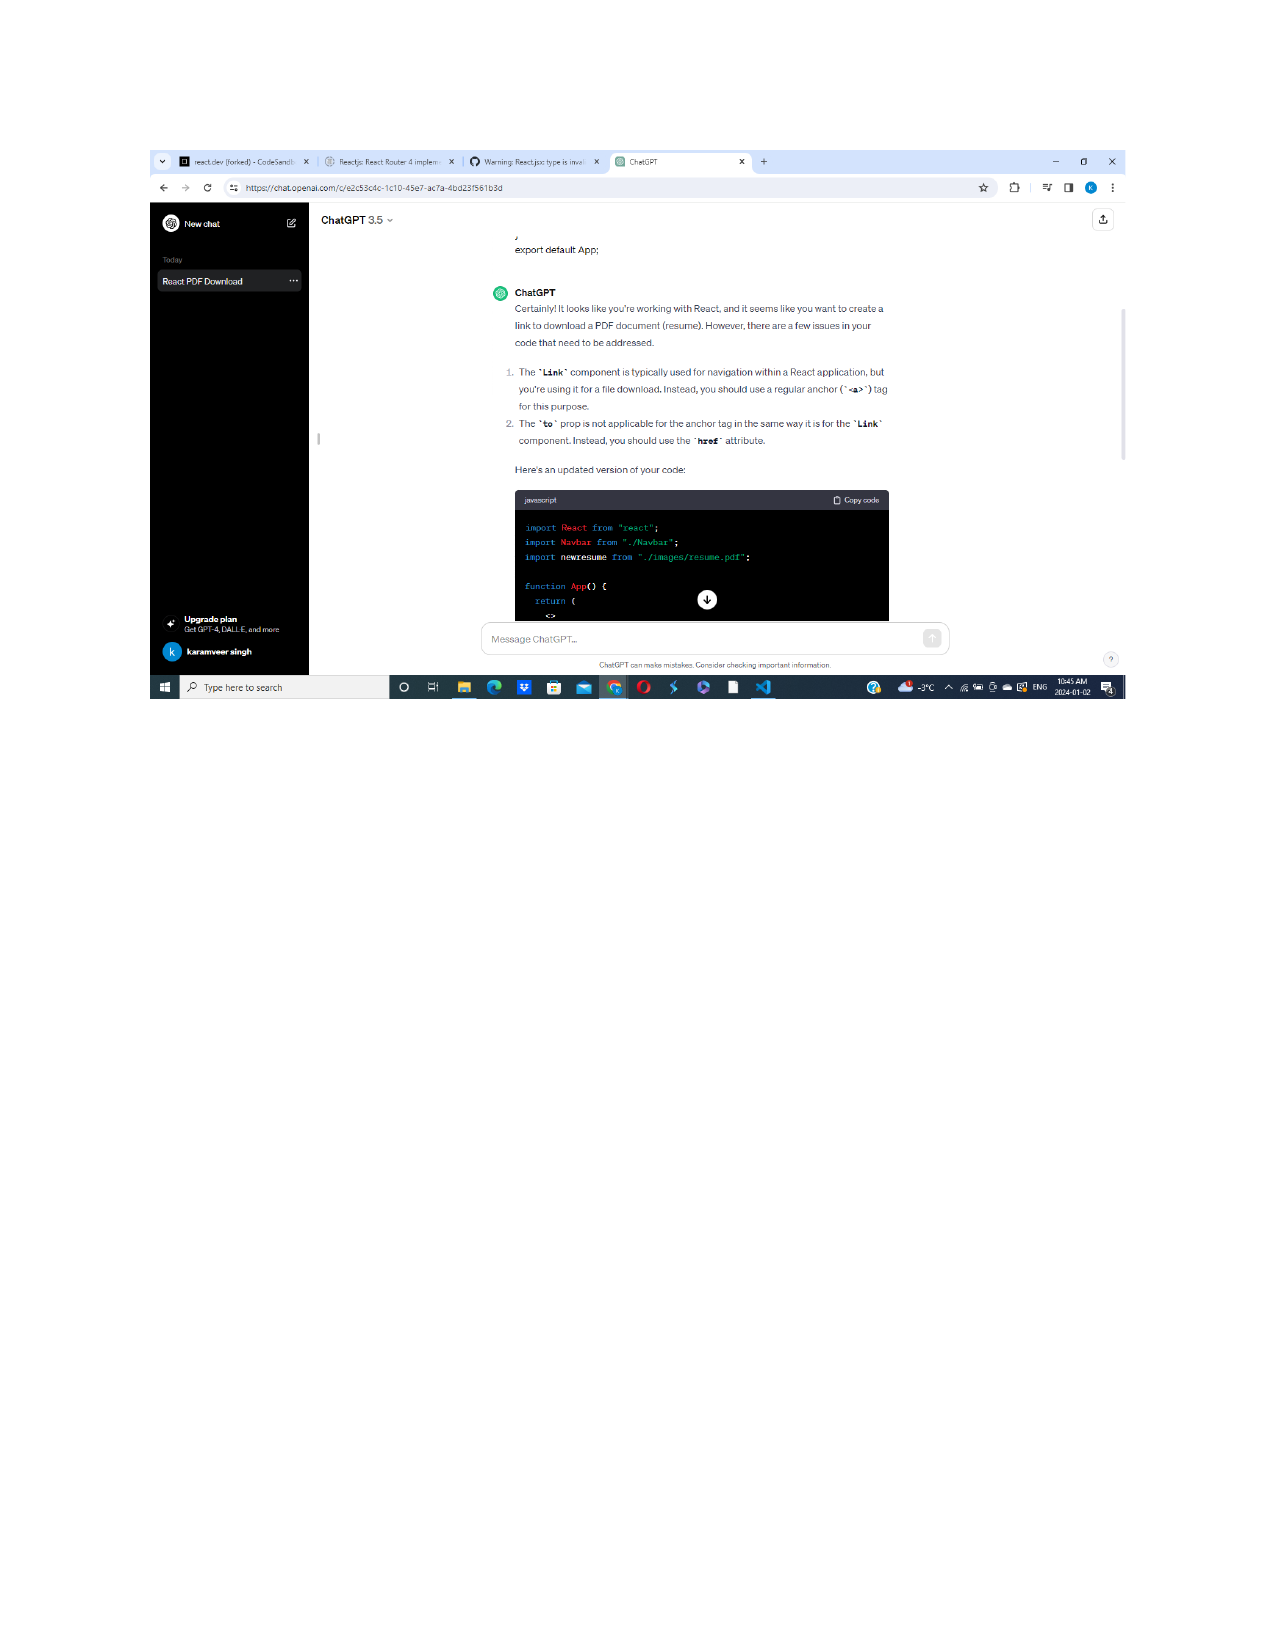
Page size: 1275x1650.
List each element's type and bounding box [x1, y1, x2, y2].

picture [150, 150, 1126, 699]
